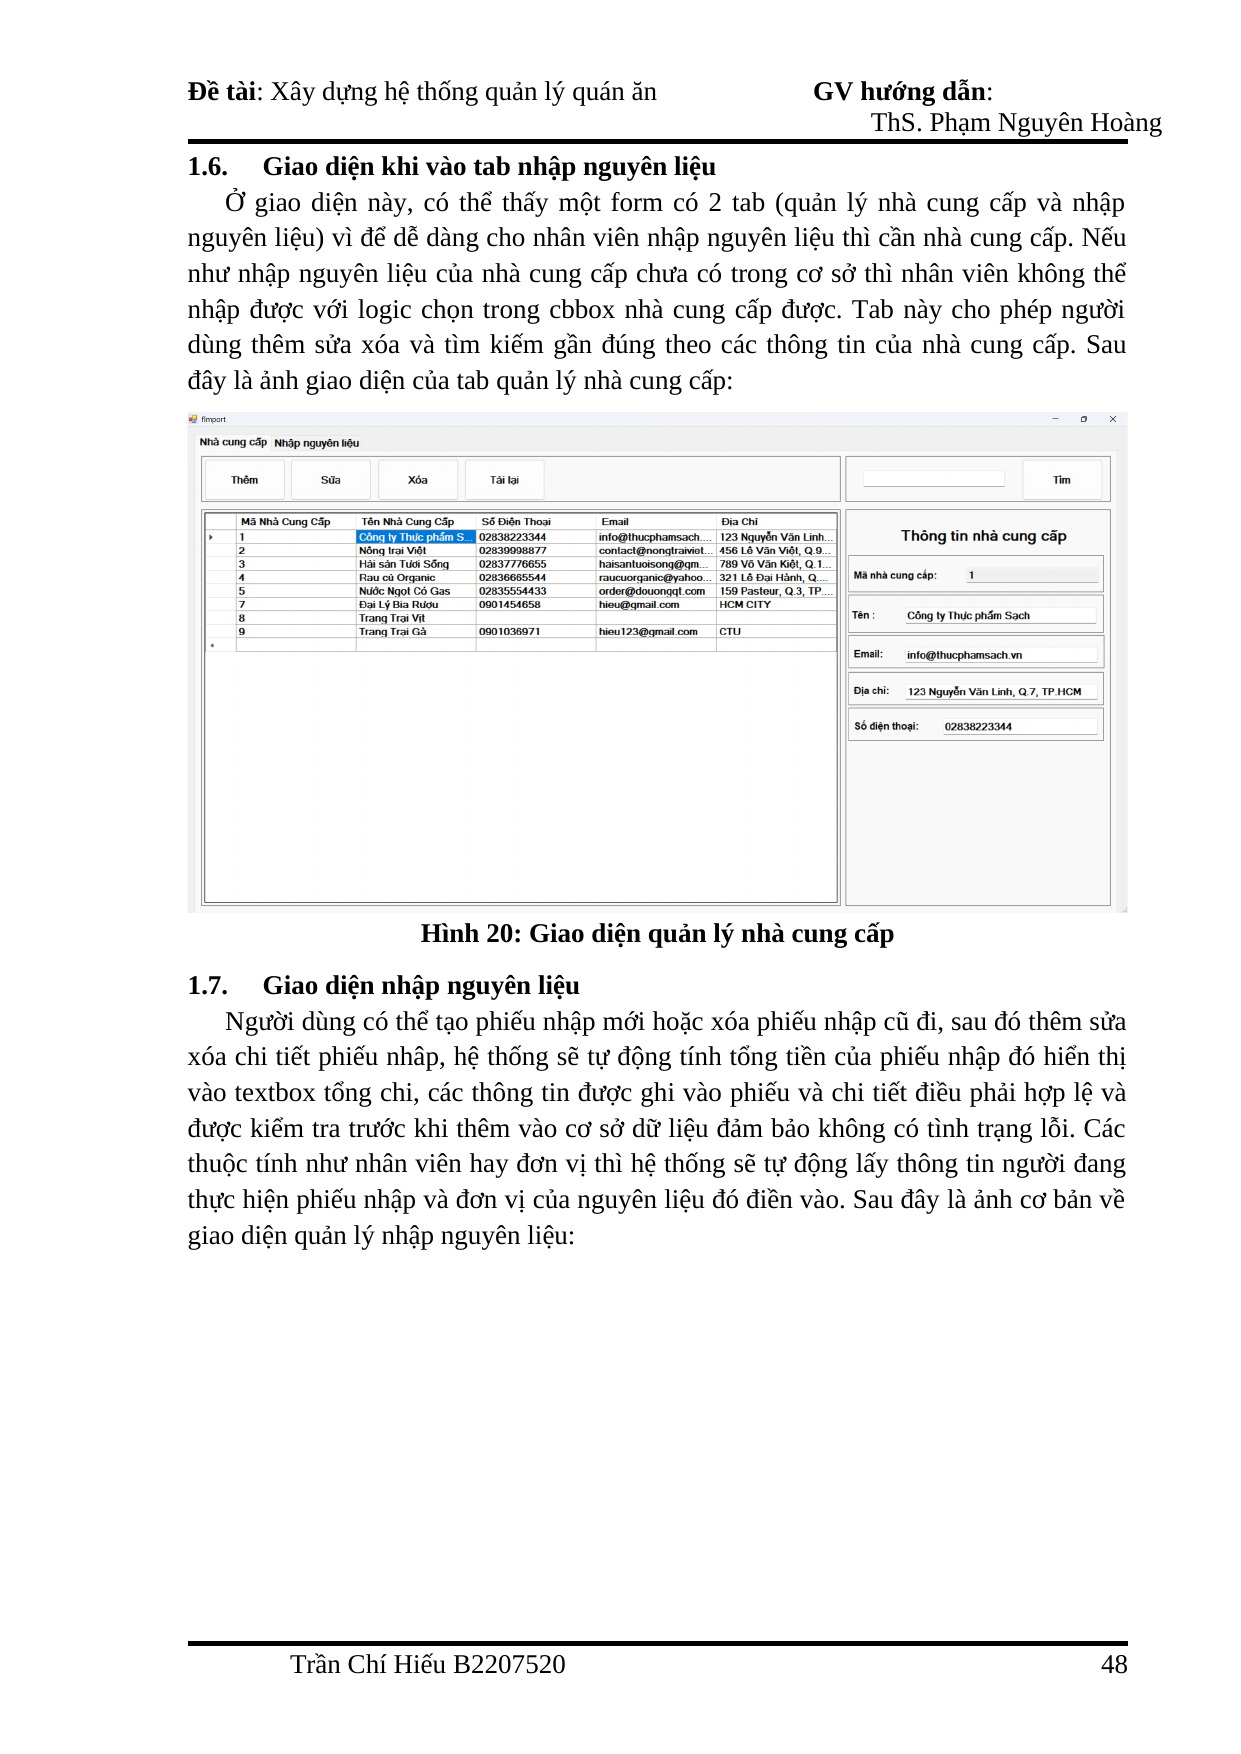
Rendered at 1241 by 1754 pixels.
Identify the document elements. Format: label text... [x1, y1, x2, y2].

list Giao diện nhập nguyên liệu [187, 969, 1128, 1000]
list Giao diện khi vào tab nhập nguyên liệu [187, 150, 1128, 181]
text Ở giao diện này, có thể thấy một form có 2 tab (quản lý nhà cung cấp và nhập nguyên liệu) vì để dễ dàng cho nhân viên nhập nguyên liệu thì cần nhà cung cấp. Nếu như nhập nguyên liệu của nhà cung cấp chưa có trong cơ sở thì nhân viên không thể nhập được với logic chọn trong cbbox nhà cung cấp được. Tab này cho phép người dùng thêm sửa xóa và tìm kiếm gần đúng theo các thông tin của nhà cung cấp. Sau đây là ảnh giao diện của tab quản lý nhà cung cấp: [187, 186, 1128, 396]
picture [187, 412, 1128, 913]
text Người dùng có thể tạo phiếu nhập mới hoặc xóa phiếu nhập cũ đi, sau đó thêm sửa xóa chi tiết phiếu nhâp, hệ thống sẽ tự động tính tổng tiền của phiếu nhập đó hiển thị vào textbox tổng chi, các thông tin được ghi vào phiếu và chi tiết điều phải hợp lệ và được kiểm tra trước khi thêm vào cơ sở dữ liệu đảm bảo không có tình trạng lỗi. Các thuộc tính như nhân viên hay đơn vị thì hệ thống sẽ tự động lấy thông tin người đang thực hiện phiếu nhập và đơn vị của nguyên liệu đó điền vào. Sau đây là ảnh cơ bản về giao diện quản lý nhập nguyên liệu: [187, 1005, 1128, 1250]
text Hình 20: Giao diện quản lý nhà cung cấp [187, 917, 1128, 948]
